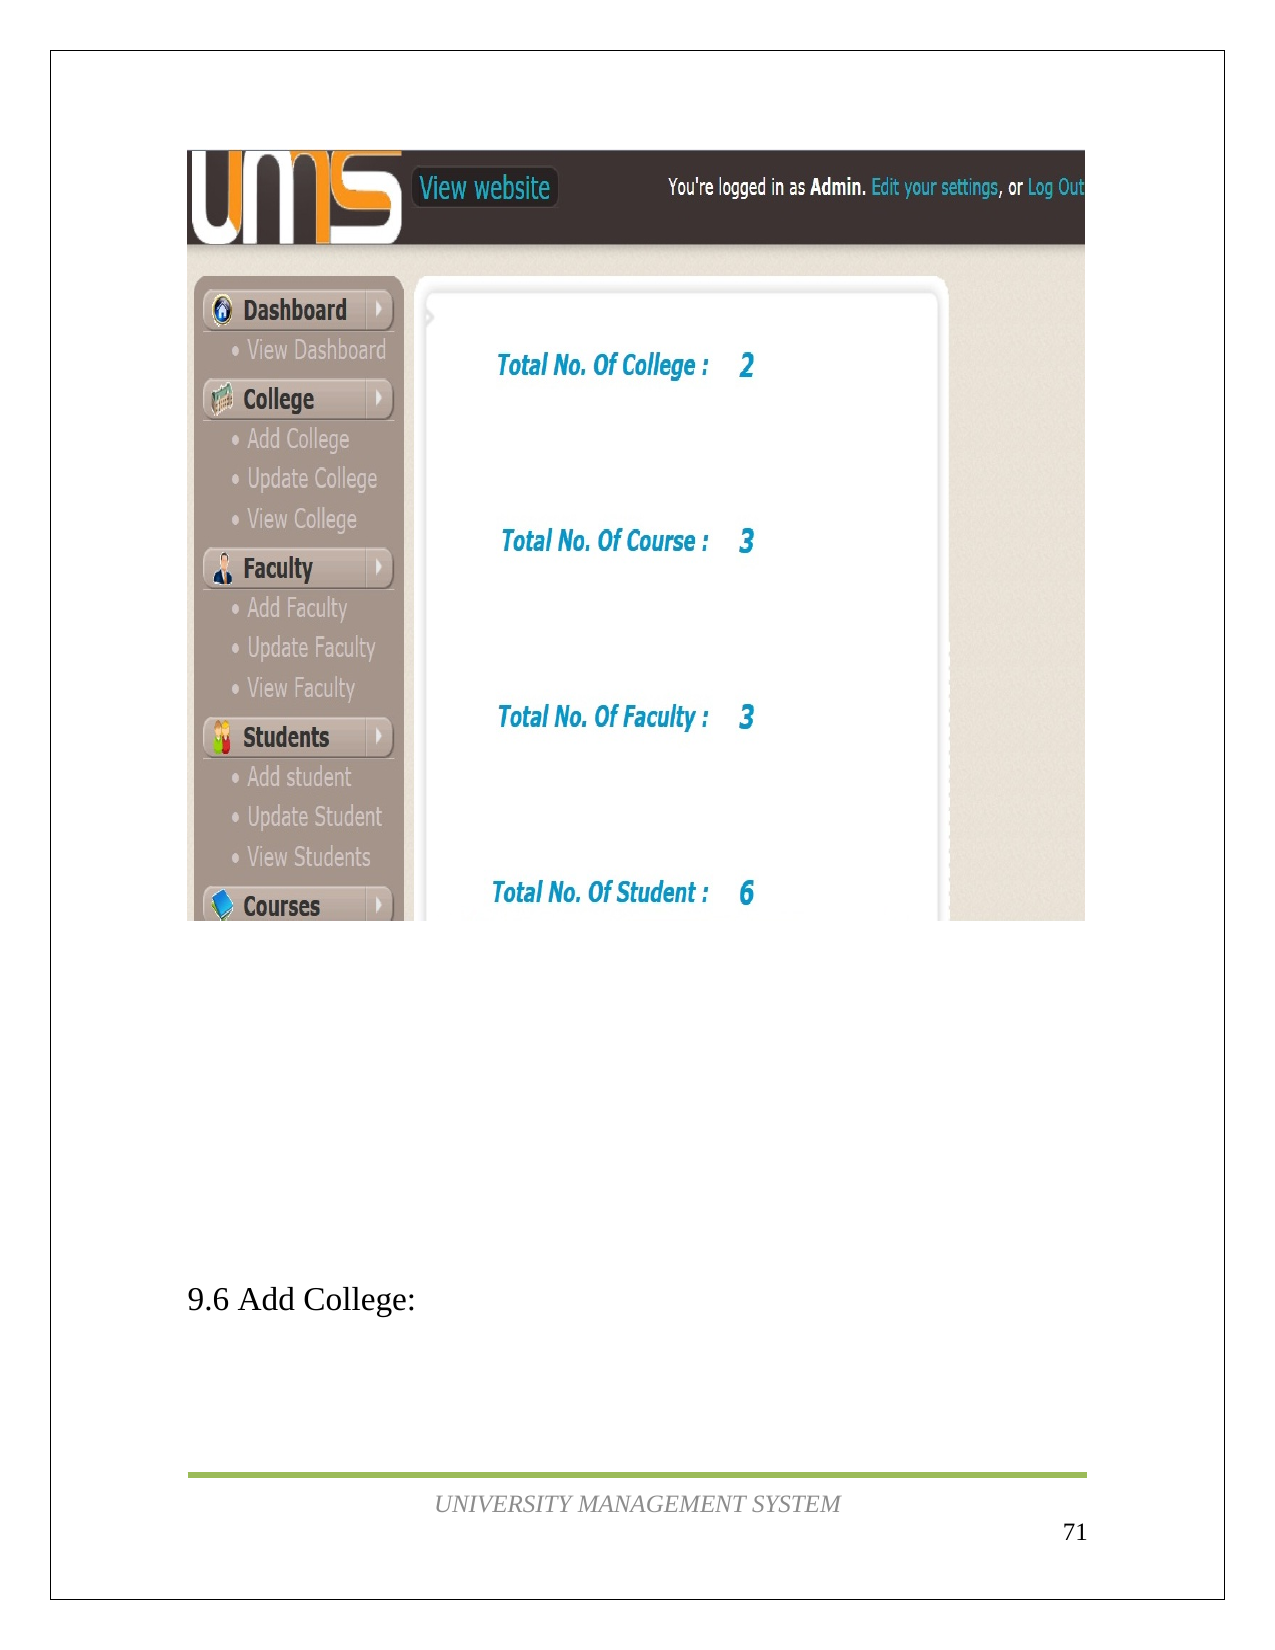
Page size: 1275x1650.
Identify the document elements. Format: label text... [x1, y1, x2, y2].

text 9.6 Add College: [187, 1280, 1069, 1318]
picture [187, 149, 1085, 921]
